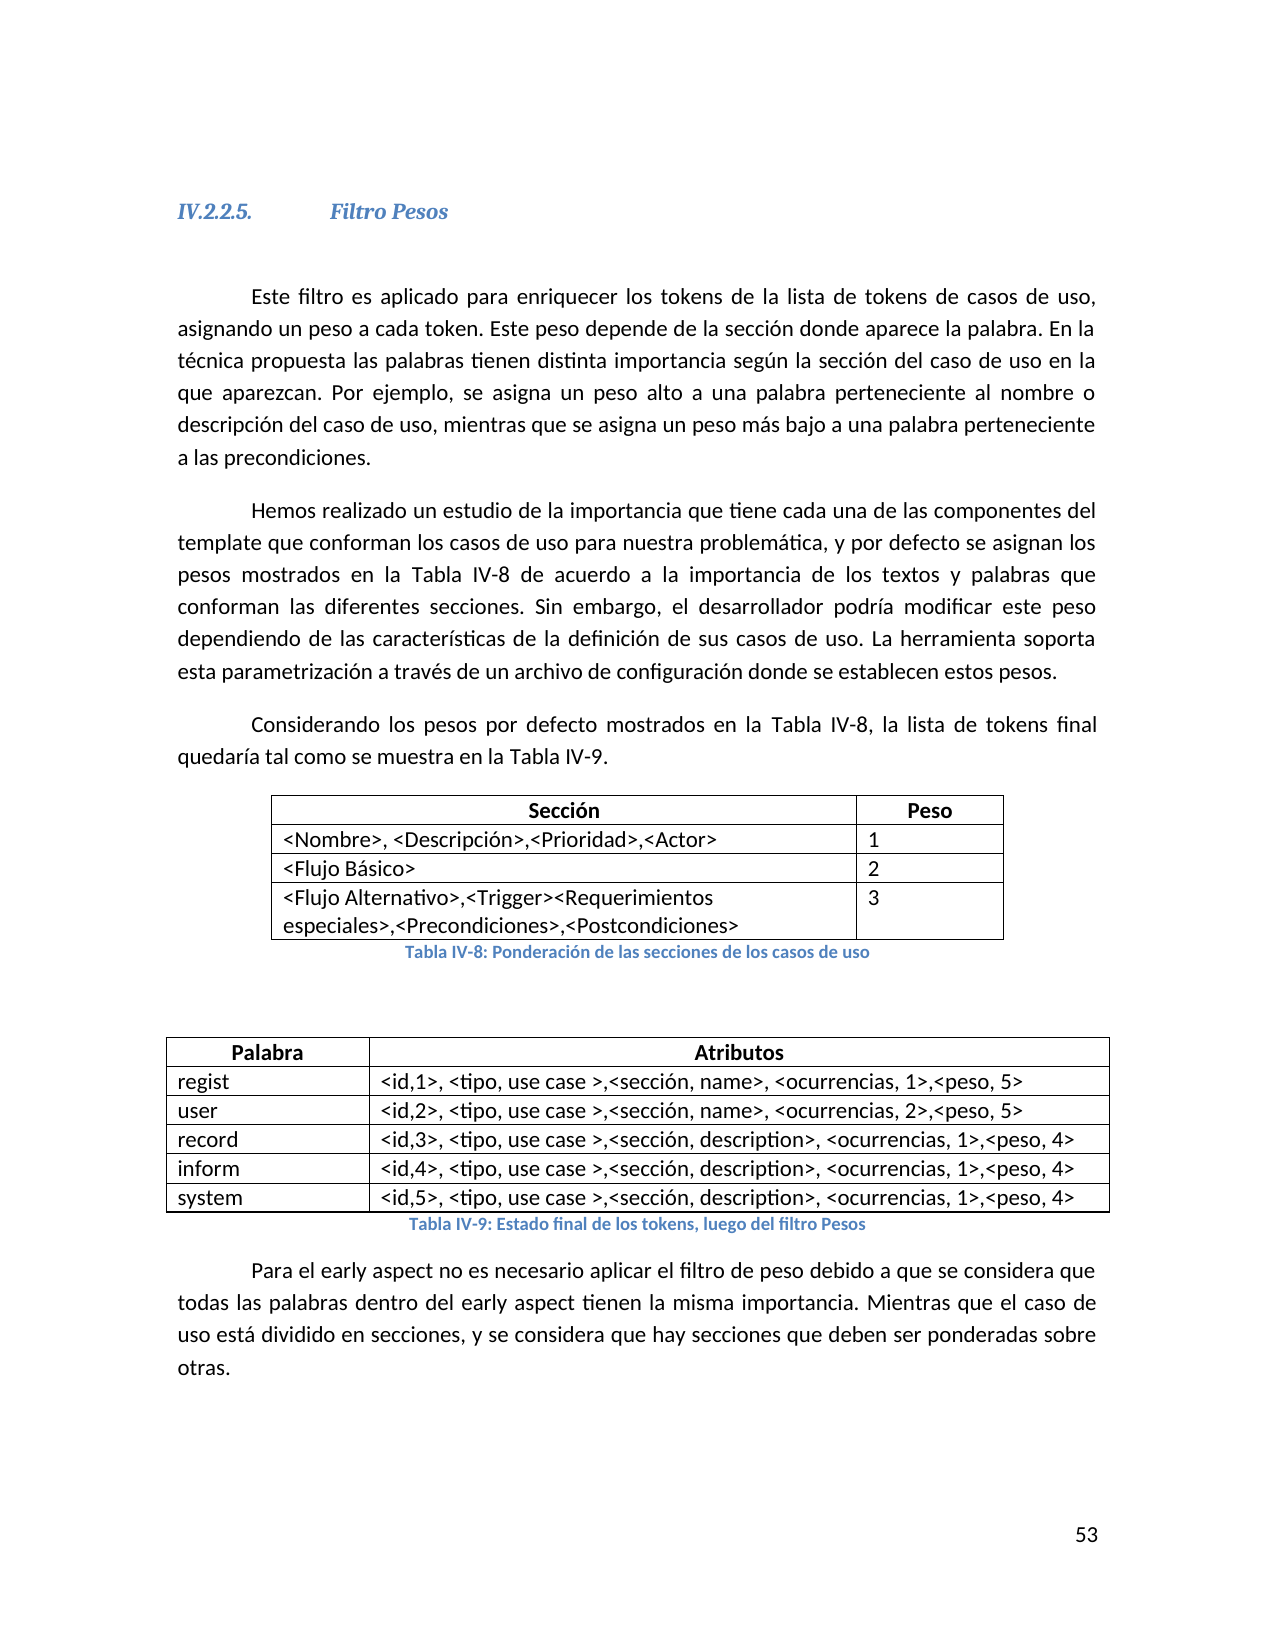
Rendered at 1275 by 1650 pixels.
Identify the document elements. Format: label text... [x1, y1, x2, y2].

table_cell user [167, 1096, 369, 1124]
table_cell <Flujo Básico> [272, 854, 856, 882]
text Para el early aspect no es necesario aplicar el filtro de peso debido a que se considera que todas las palabras dentro del early aspect tienen la misma importancia. Mientras que el caso de uso está dividido en secciones, y se considera que hay secciones que deben ser ponderadas sobre otras. [177, 1256, 1098, 1381]
table_header Palabra [167, 1038, 369, 1066]
table_cell system [167, 1184, 369, 1211]
table_cell 3 [857, 883, 1003, 939]
table_cell <id,4>, <tipo, use case >,<sección, description>, <ocurrencias, 1>,<peso, 4> [370, 1154, 1109, 1182]
table_cell <id,1>, <tipo, use case >,<sección, name>, <ocurrencias, 1>,<peso, 5> [370, 1067, 1109, 1095]
table_cell 1 [857, 825, 1003, 853]
table_header Atributos [370, 1038, 1109, 1066]
text Hemos realizado un estudio de la importancia que tiene cada una de las componentes del template que conforman los casos de uso para nuestra problemática, y por defecto se asignan los pesos mostrados en la Tabla IV-8 de acuerdo a la importancia de los textos y palabras que conforman las diferentes secciones. Sin embargo, el desarrollador podría modificar este peso dependiendo de las características de la definición de sus casos de uso. La herramienta soporta esta parametrización a través de un archivo de configuración donde se establecen estos pesos. [177, 496, 1098, 685]
table_cell 2 [857, 854, 1003, 882]
text Considerando los pesos por defecto mostrados en la Tabla IV-8, la lista de tokens final quedaría tal como se muestra en la Tabla IV-9. [177, 710, 1098, 770]
text Este filtro es aplicado para enriquecer los tokens de la lista de tokens de casos de uso, asignando un peso a cada token. Este peso depende de la sección donde aparece la palabra. En la técnica propuesta las palabras tienen distinta importancia según la sección del caso de uso en la que aparezcan. Por ejemplo, se asigna un peso alto a una palabra perteneciente al nombre o descripción del caso de uso, mientras que se asigna un peso más bajo a una palabra perteneciente a las precondiciones. [177, 282, 1098, 471]
subtitle Filtro Pesos [177, 199, 1098, 225]
table_cell <id,5>, <tipo, use case >,<sección, description>, <ocurrencias, 1>,<peso, 4> [370, 1184, 1109, 1211]
table_header Peso [857, 796, 1003, 824]
table_header Sección [272, 796, 856, 824]
text Tabla IV-8: Ponderación de las secciones de los casos de uso [177, 940, 1098, 963]
table_cell regist [167, 1067, 369, 1095]
text Tabla IV-9: Estado final de los tokens, luego del filtro Pesos [177, 1213, 1098, 1235]
table_cell <Flujo Alternativo>,<Trigger><Requerimientos especiales>,<Precondiciones>,<Postcondiciones> [272, 883, 856, 939]
table_cell inform [167, 1154, 369, 1182]
table_cell <Nombre>, <Descripción>,<Prioridad>,<Actor> [272, 825, 856, 853]
table_cell <id,2>, <tipo, use case >,<sección, name>, <ocurrencias, 2>,<peso, 5> [370, 1096, 1109, 1124]
table_cell record [167, 1125, 369, 1153]
table_cell <id,3>, <tipo, use case >,<sección, description>, <ocurrencias, 1>,<peso, 4> [370, 1125, 1109, 1153]
